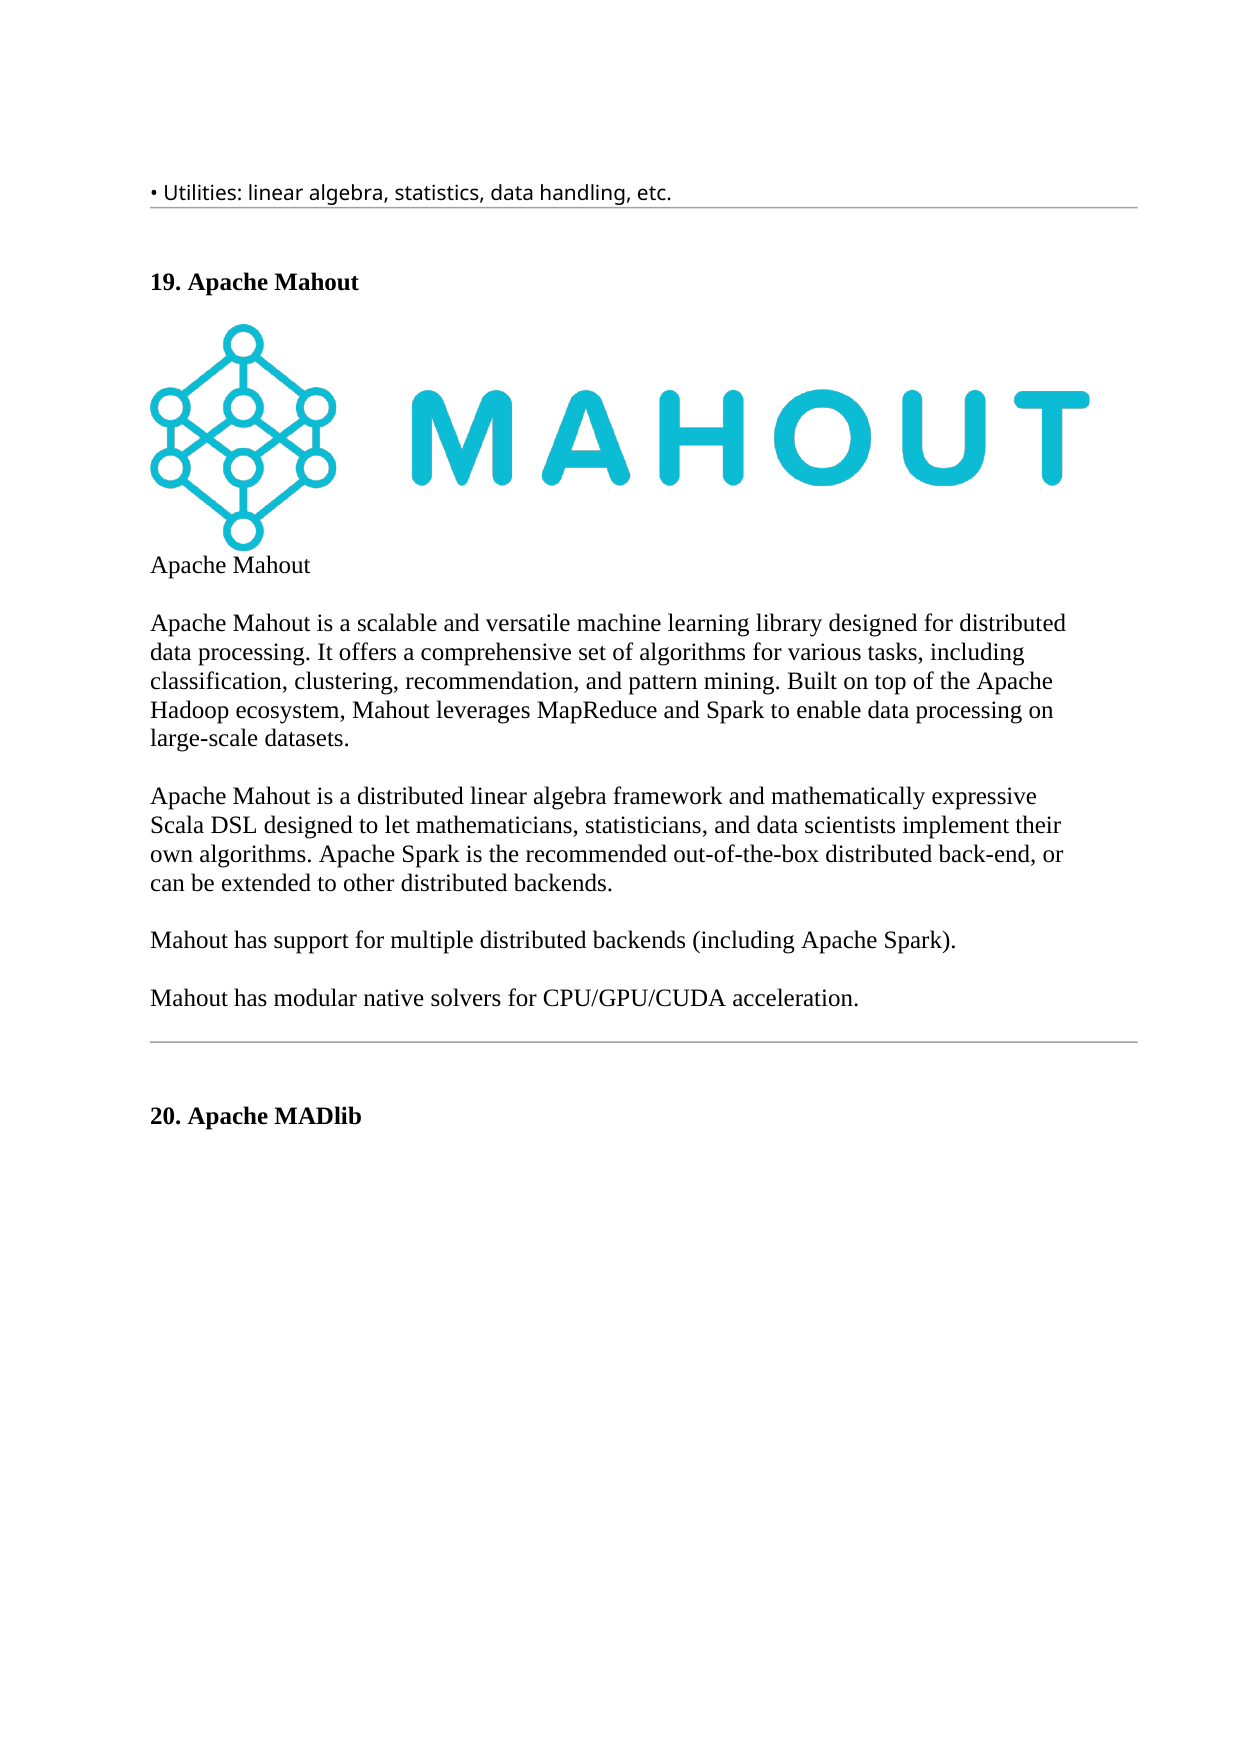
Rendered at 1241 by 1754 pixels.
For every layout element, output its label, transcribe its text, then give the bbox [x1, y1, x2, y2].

text 20. Apache MADlib [150, 1101, 1090, 1130]
text Apache Mahout is a scalable and versatile machine learning library designed for distributed data processing. It offers a comprehensive set of algorithms for various tasks, including classification, clustering, recommendation, and pattern mining. Built on top of the Apache Hadoop ecosystem, Mahout leverages MapReduce and Spark to enable data processing on large-scale datasets. [150, 608, 1090, 752]
text • Utilities: linear algebra, statistics, data handling, etc. [150, 178, 1090, 206]
text Apache Mahout [150, 551, 1090, 579]
picture [150, 324, 1090, 551]
text Mahout has modular native solvers for CPU/GPU/CUDA acceleration. [150, 983, 1090, 1012]
text Mahout has support for multiple distributed backends (including Apache Spark). [150, 926, 1090, 954]
text Apache Mahout is a distributed linear algebra framework and mathematically expressive Scala DSL designed to let mathematicians, statisticians, and data scientists implement their own algorithms. Apache Spark is the recommended out-of-the-box distributed back-end, or can be extended to other distributed backends. [150, 781, 1090, 896]
text 19. Apache Mahout [150, 267, 1090, 295]
